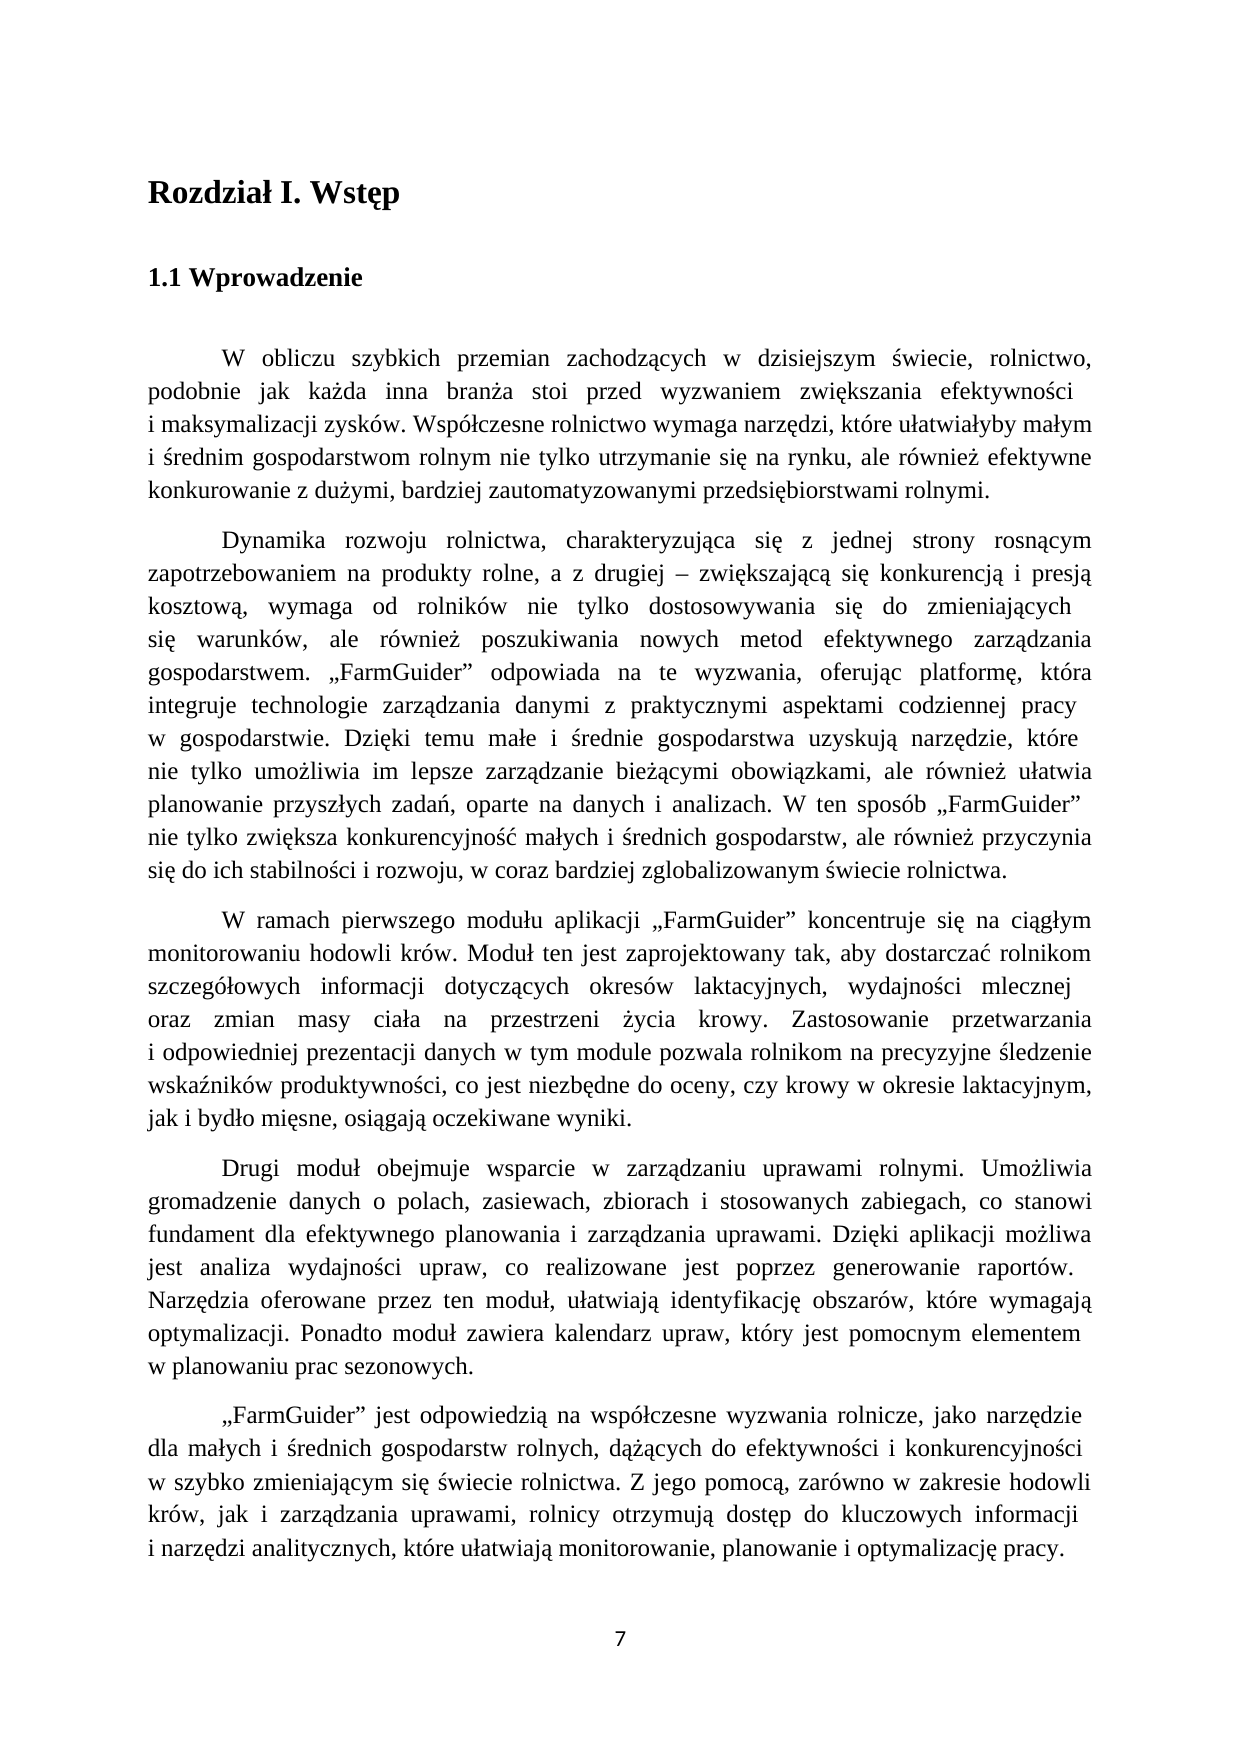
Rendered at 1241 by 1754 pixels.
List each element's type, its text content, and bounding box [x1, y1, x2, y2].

text Drugi moduł obejmuje wsparcie w zarządzaniu uprawami rolnymi. Umożliwia gromadzenie danych o polach, zasiewach, zbiorach i stosowanych zabiegach, co stanowi fundament dla efektywnego planowania i zarządzania uprawami. Dzięki aplikacji możliwa jest analiza wydajności upraw, co realizowane jest poprzez generowanie raportów. Narzędzia oferowane przez ten moduł, ułatwiają identyfikację obszarów, które wymagają optymalizacji. Ponadto moduł zawiera kalendarz upraw, który jest pomocnym elementem w planowaniu prac sezonowych. [148, 1153, 1093, 1379]
subtitle Rozdział I. Wstęp [148, 173, 1093, 211]
text W obliczu szybkich przemian zachodzących w dzisiejszym świecie, rolnictwo, podobnie jak każda inna branża stoi przed wyzwaniem zwiększania efektywności i maksymalizacji zysków. Współczesne rolnictwo wymaga narzędzi, które ułatwiałyby małym i średnim gospodarstwom rolnym nie tylko utrzymanie się na rynku, ale również efektywne konkurowanie z dużymi, bardziej zautomatyzowanymi przedsiębiorstwami rolnymi. [148, 343, 1093, 504]
subtitle 1.1 Wprowadzenie [148, 261, 1093, 292]
text „FarmGuider” jest odpowiedzią na współczesne wyzwania rolnicze, jako narzędzie dla małych i średnich gospodarstw rolnych, dążących do efektywności i konkurencyjności w szybko zmieniającym się świecie rolnictwa. Z jego pomocą, zarówno w zakresie hodowli krów, jak i zarządzania uprawami, rolnicy otrzymują dostęp do kluczowych informacji i narzędzi analitycznych, które ułatwiają monitorowanie, planowanie i optymalizację pracy. [148, 1401, 1093, 1561]
text W ramach pierwszego modułu aplikacji „FarmGuider” koncentruje się na ciągłym monitorowaniu hodowli krów. Moduł ten jest zaprojektowany tak, aby dostarczać rolnikom szczegółowych informacji dotyczących okresów laktacyjnych, wydajności mlecznej oraz zmian masy ciała na przestrzeni życia krowy. Zastosowanie przetwarzania i odpowiedniej prezentacji danych w tym module pozwala rolnikom na precyzyjne śledzenie wskaźników produktywności, co jest niezbędne do oceny, czy krowy w okresie laktacyjnym, jak i bydło mięsne, osiągają oczekiwane wyniki. [148, 905, 1093, 1132]
text Dynamika rozwoju rolnictwa, charakteryzująca się z jednej strony rosnącym zapotrzebowaniem na produkty rolne, a z drugiej – zwiększającą się konkurencją i presją kosztową, wymaga od rolników nie tylko dostosowywania się do zmieniających się warunków, ale również poszukiwania nowych metod efektywnego zarządzania gospodarstwem. „FarmGuider” odpowiada na te wyzwania, oferując platformę, która integruje technologie zarządzania danymi z praktycznymi aspektami codziennej pracy w gospodarstwie. Dzięki temu małe i średnie gospodarstwa uzyskują narzędzie, które nie tylko umożliwia im lepsze zarządzanie bieżącymi obowiązkami, ale również ułatwia planowanie przyszłych zadań, oparte na danych i analizach. W ten sposób „FarmGuider” nie tylko zwiększa konkurencyjność małych i średnich gospodarstw, ale również przyczynia się do ich stabilności i rozwoju, w coraz bardziej zglobalizowanym świecie rolnictwa. [148, 525, 1093, 884]
